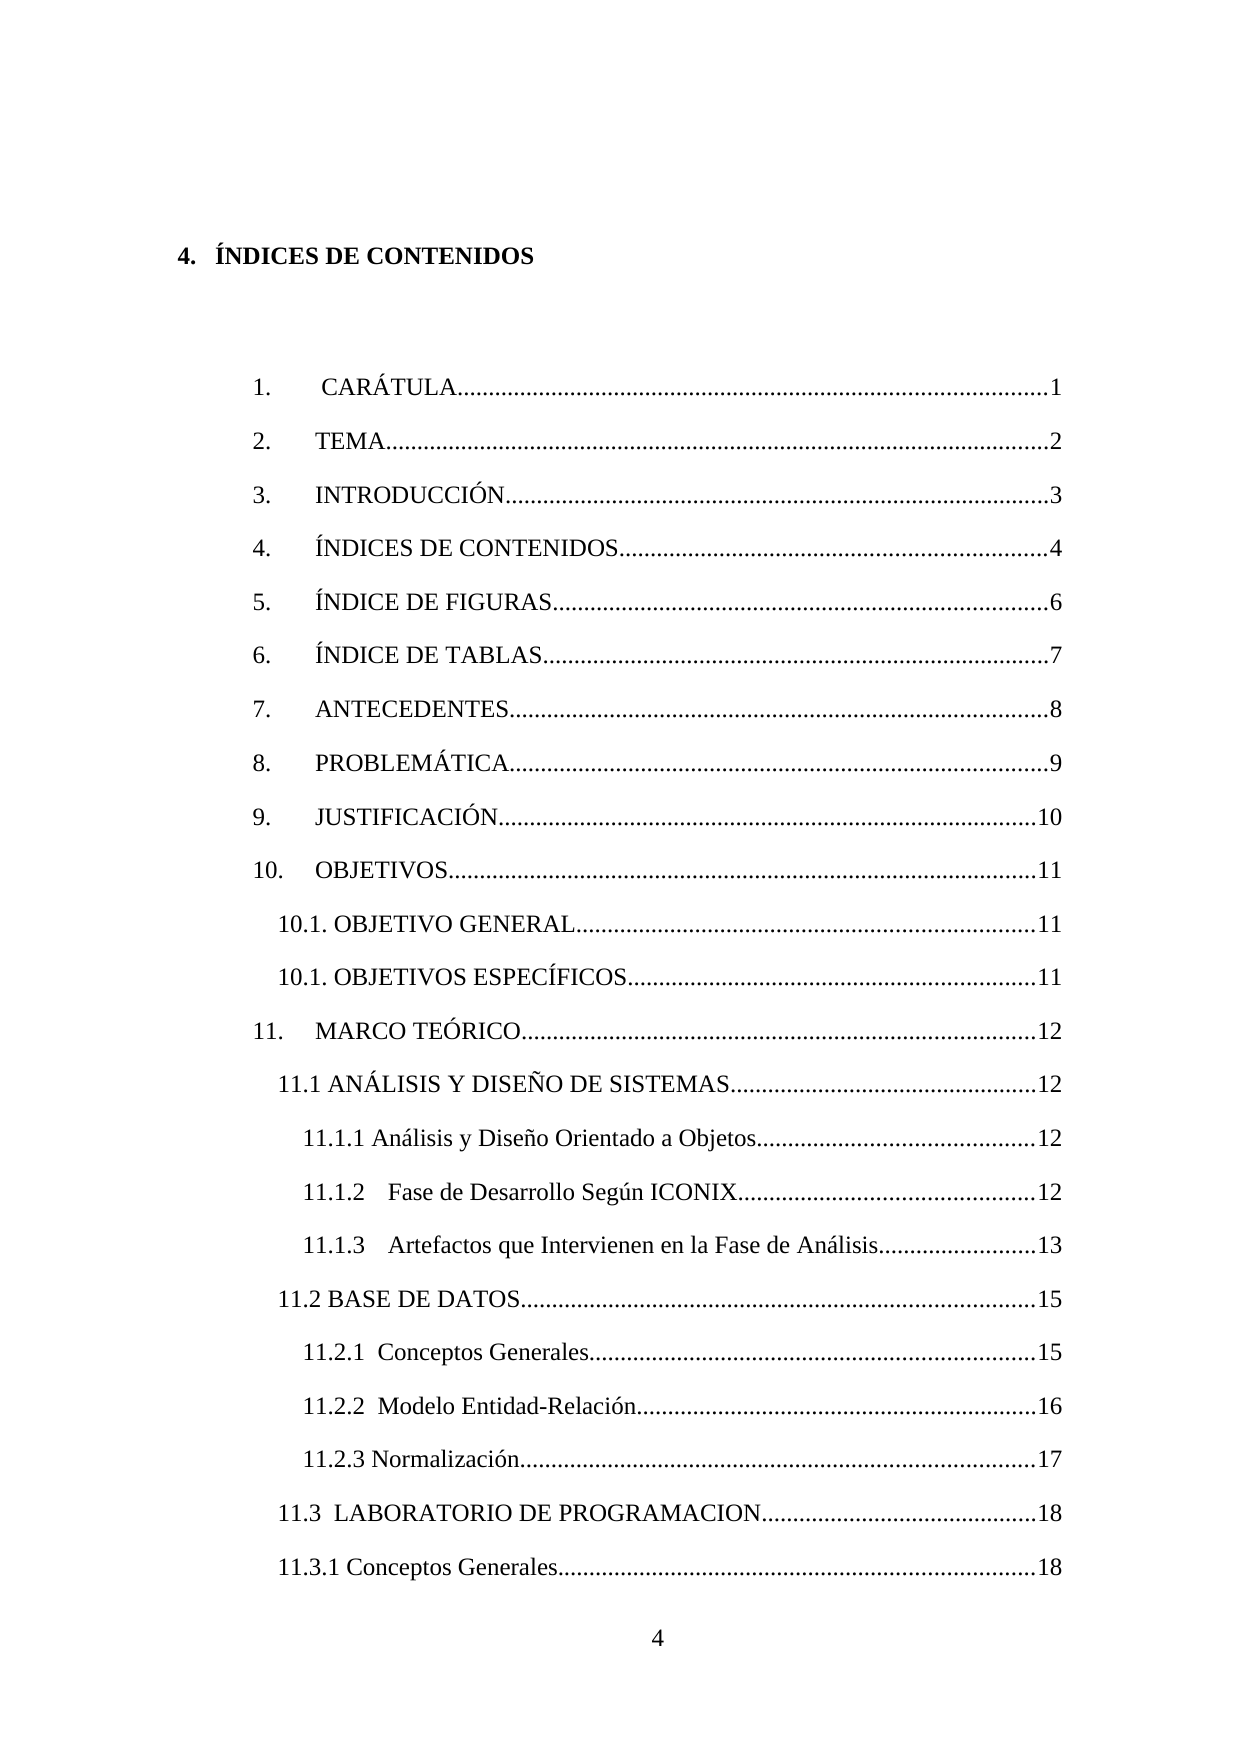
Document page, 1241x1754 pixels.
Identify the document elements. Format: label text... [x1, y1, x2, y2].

subtitle ÍNDICES DE CONTENIDOS [177, 241, 1063, 269]
